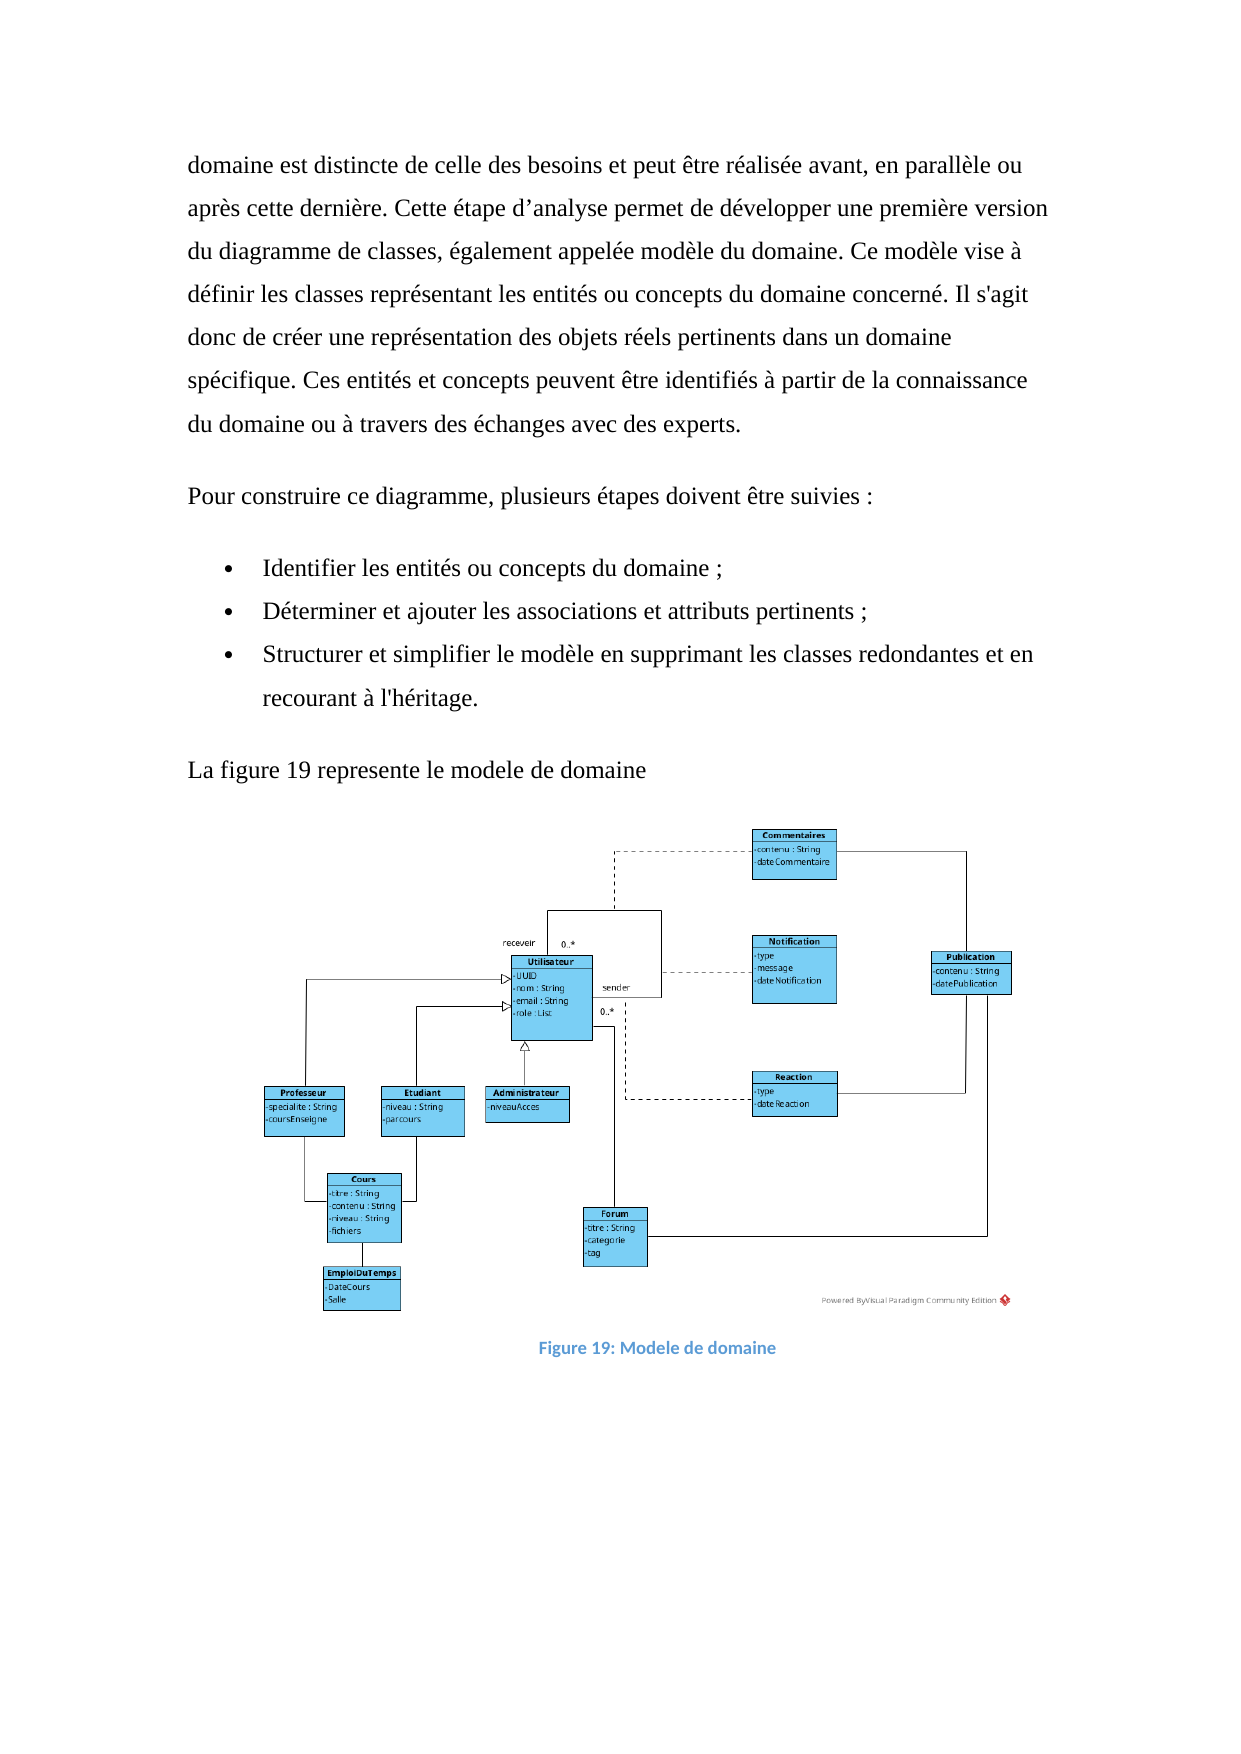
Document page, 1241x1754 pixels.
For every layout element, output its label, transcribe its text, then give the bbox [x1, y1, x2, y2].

text Figure 19: Modele de domaine [187, 1336, 1053, 1359]
list Identifier les entités ou concepts du domaine ; [225, 553, 1053, 582]
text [187, 150, 1053, 437]
list Structurer et simplifier le modèle en supprimant les classes redondantes et en recourant à l'héritage. [225, 639, 1053, 711]
list Déterminer et ajouter les associations et attributs pertinents ; [225, 596, 1053, 625]
picture [262, 827, 1014, 1313]
text Pour construire ce diagramme, plusieurs étapes doivent être suivies : [187, 481, 1053, 510]
list La figure 19 represente le modele de domaine [187, 755, 1053, 784]
